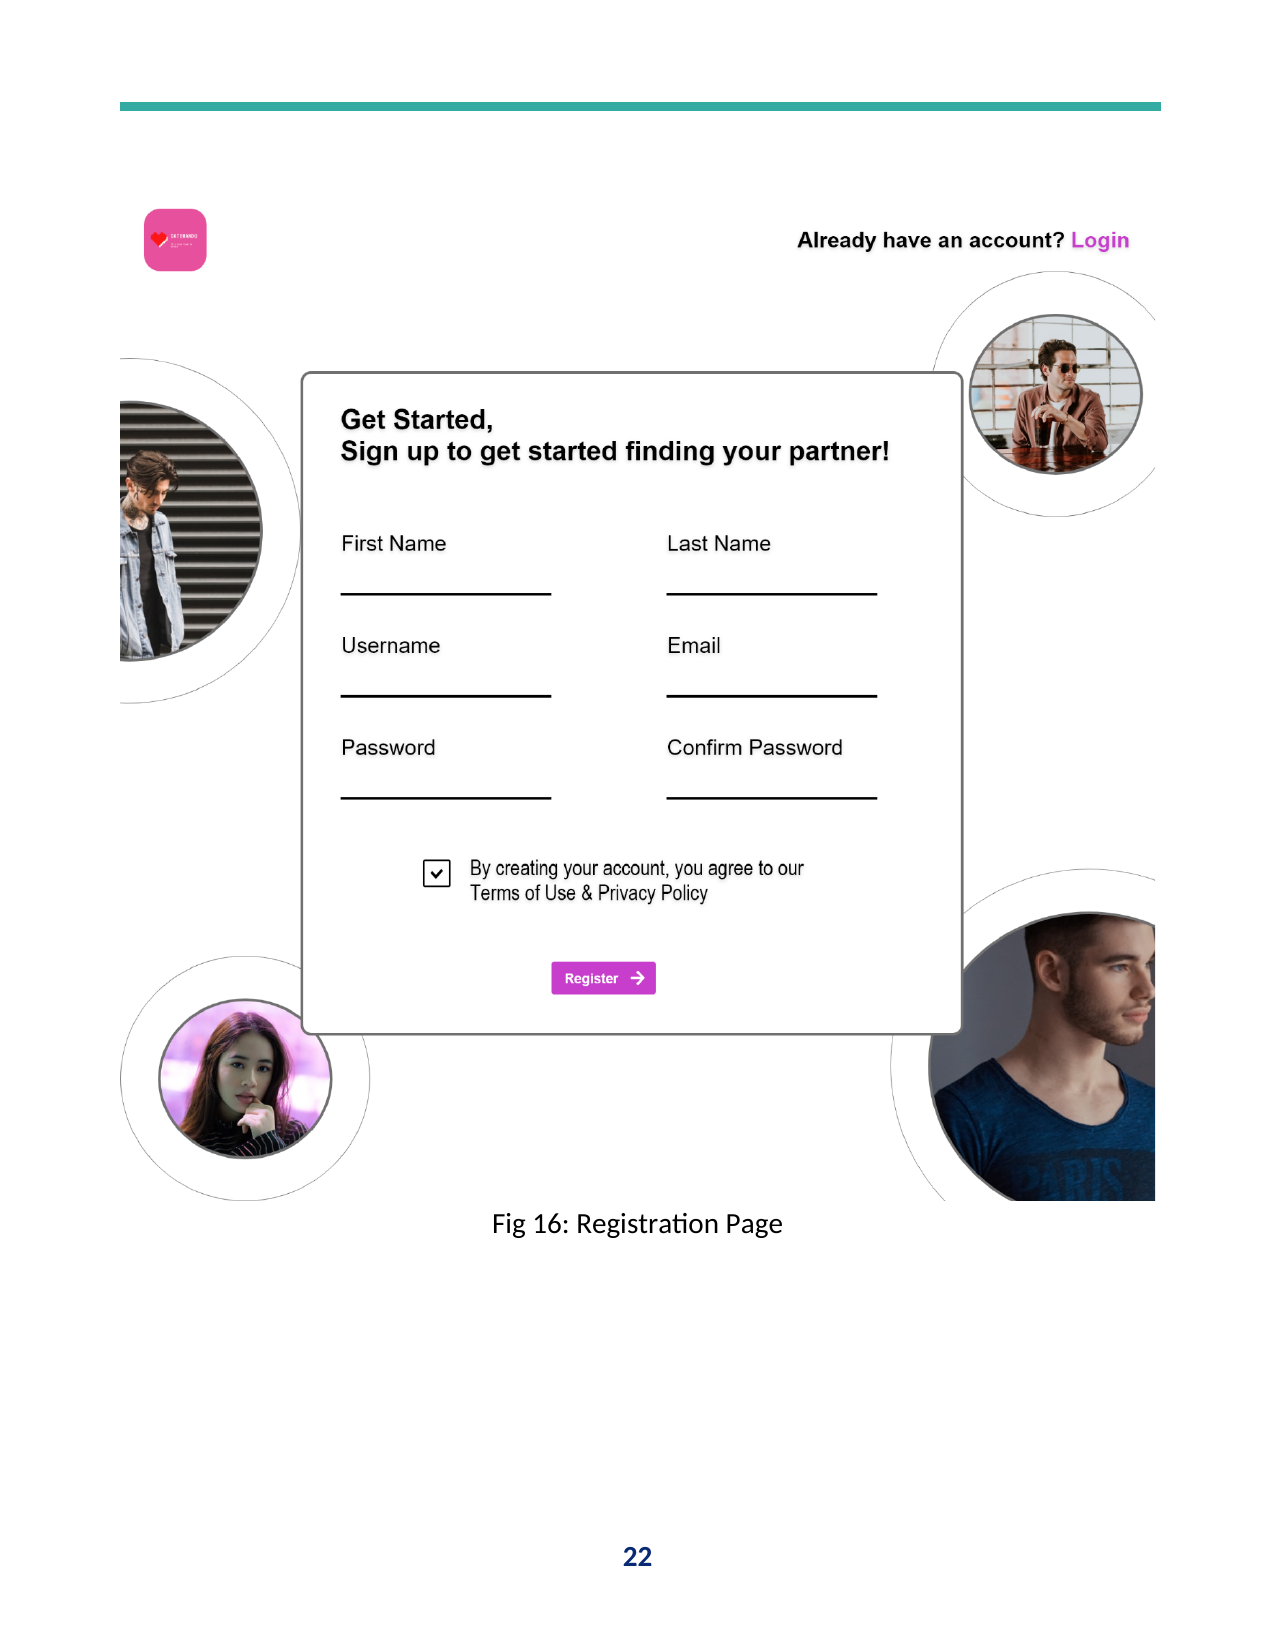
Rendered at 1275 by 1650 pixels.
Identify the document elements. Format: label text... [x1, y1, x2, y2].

text Fig 16: Registration Page [120, 1206, 1155, 1241]
picture [120, 192, 1155, 1201]
